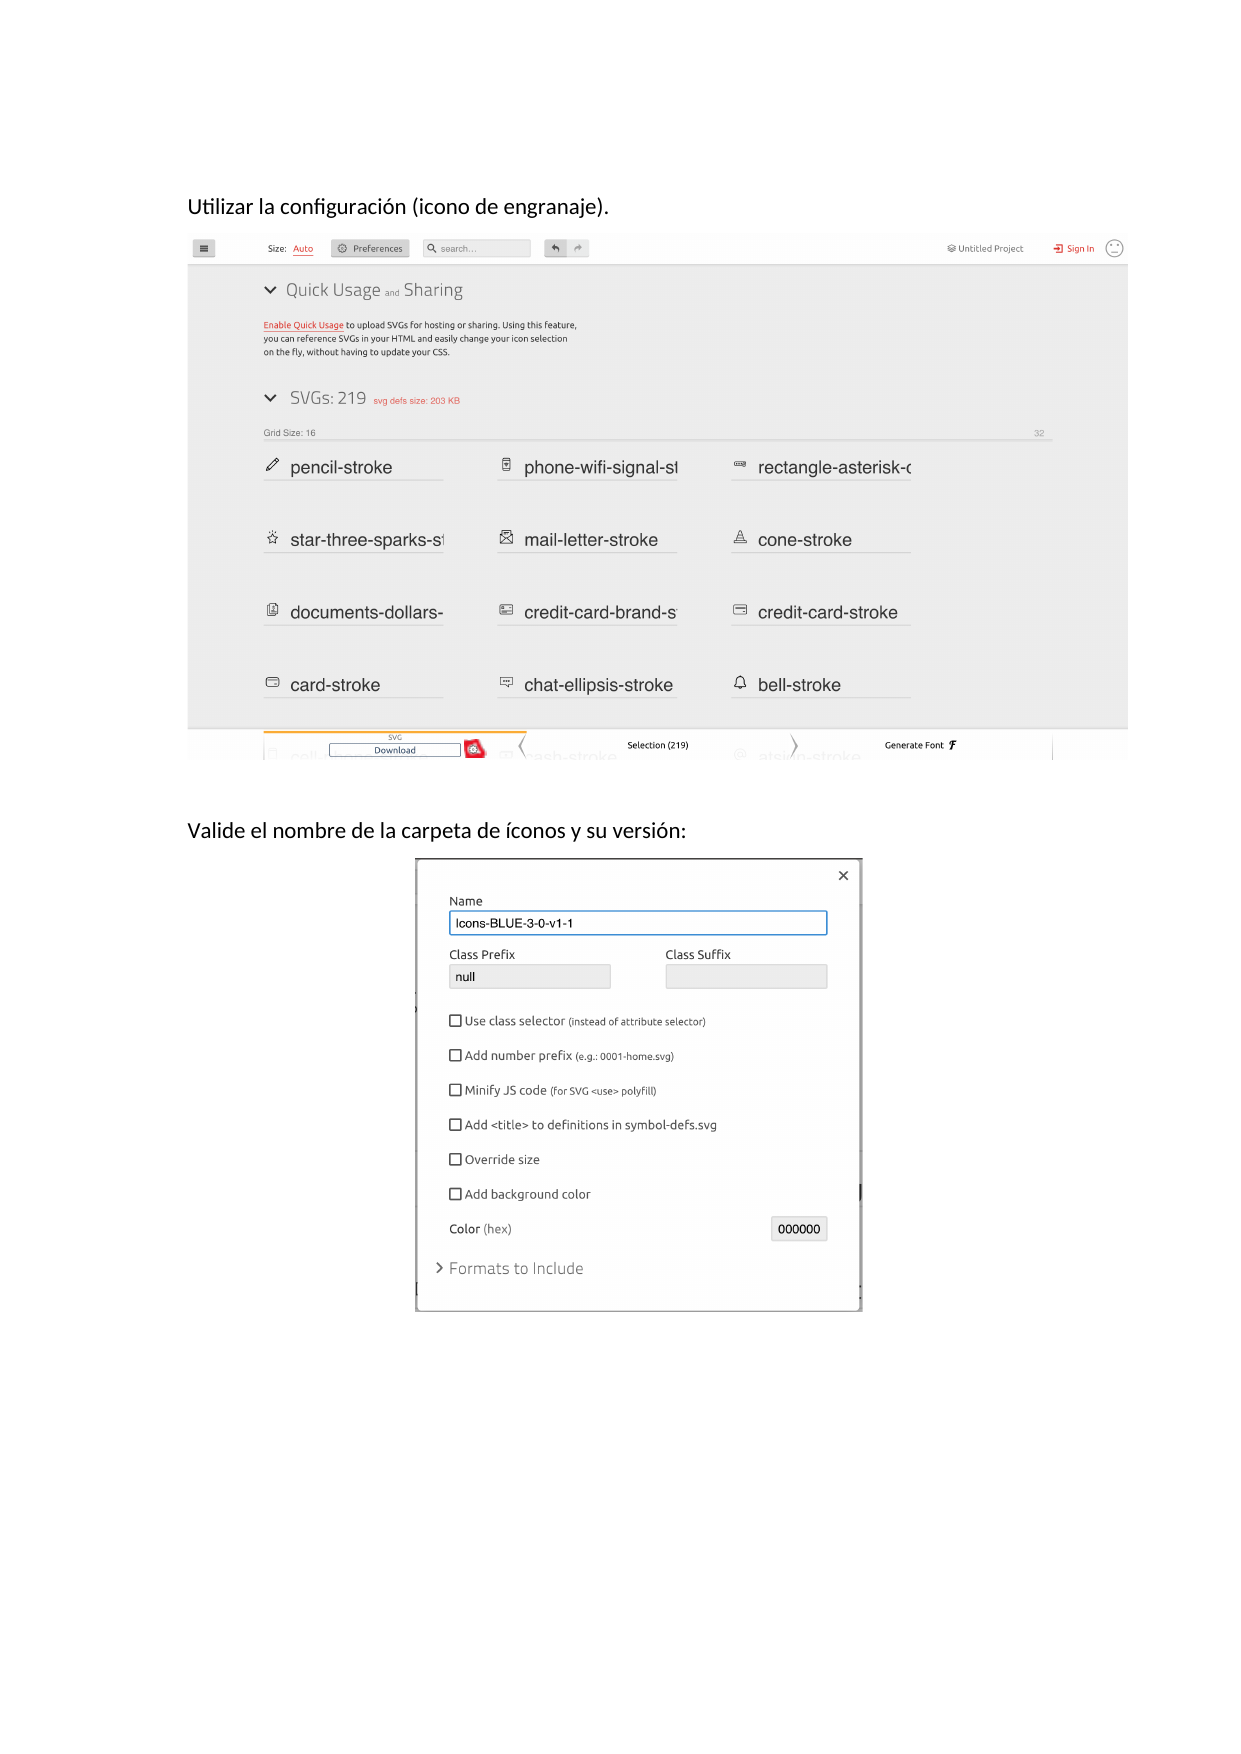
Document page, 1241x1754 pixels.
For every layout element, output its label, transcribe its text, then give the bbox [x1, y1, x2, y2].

picture [187, 233, 1128, 760]
text Valide el nombre de la carpeta de íconos y su versión: [187, 816, 1090, 844]
picture [415, 858, 863, 1312]
text Utilizar la configuración (icono de engranaje). [187, 192, 1090, 220]
